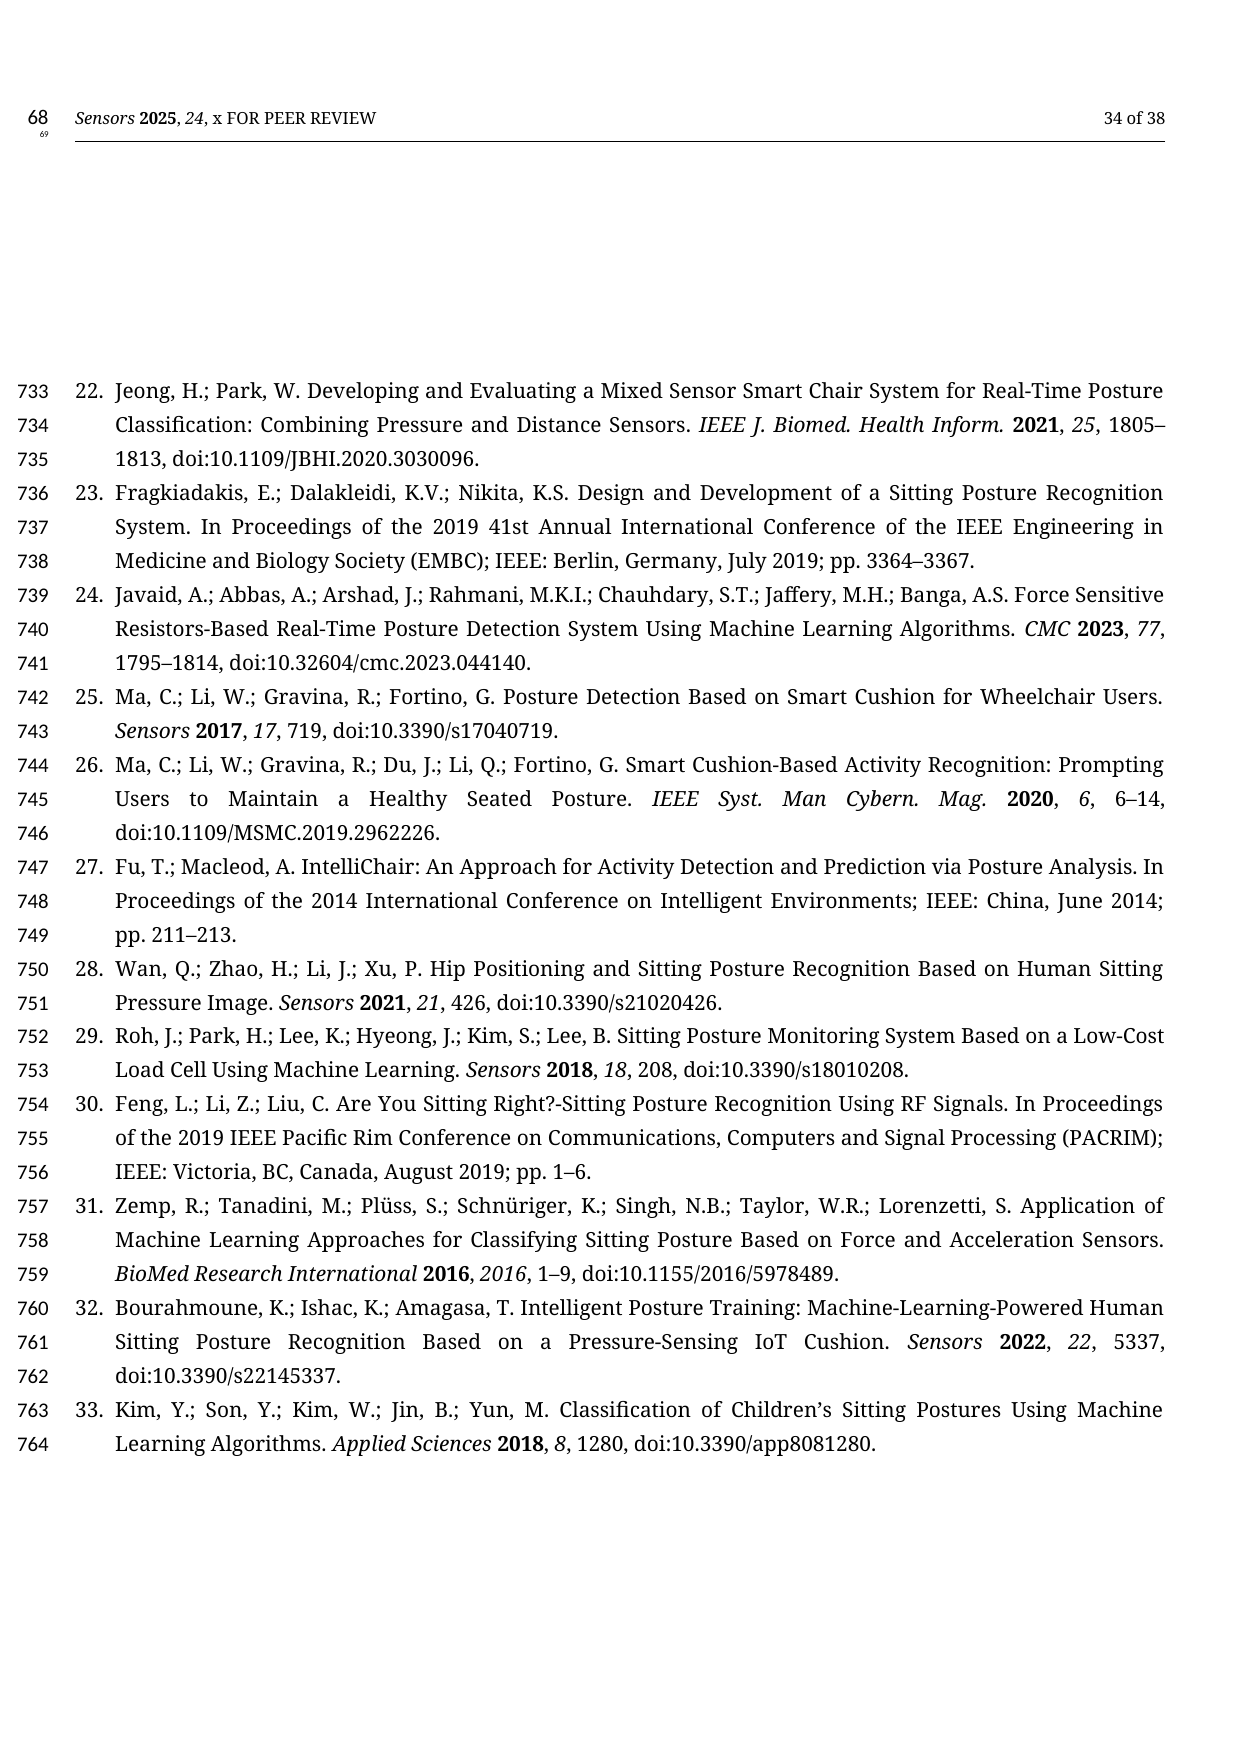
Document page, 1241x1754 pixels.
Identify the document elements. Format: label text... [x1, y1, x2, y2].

text 25. Ma, C.; Li, W.; Gravina, R.; Fortino, G. Posture Detection Based on Smart Cushion for Wheelchair Users. Sensors 2017, 17, 719, doi:10.3390/s17040719. [75, 679, 1165, 747]
text 23. Fragkiadakis, E.; Dalakleidi, K.V.; Nikita, K.S. Design and Development of a Sitting Posture Recognition System. In Proceedings of the 2019 41st Annual International Conference of the IEEE Engineering in Medicine and Biology Society (EMBC); IEEE: Berlin, Germany, July 2019; pp. 3364–3367. [75, 476, 1165, 577]
text 30. Feng, L.; Li, Z.; Liu, C. Are You Sitting Right?-Sitting Posture Recognition Using RF Signals. In Proceedings of the 2019 IEEE Pacific Rim Conference on Communications, Computers and Signal Processing (PACRIM); IEEE: Victoria, BC, Canada, August 2019; pp. 1–6. [75, 1087, 1165, 1189]
text 26. Ma, C.; Li, W.; Gravina, R.; Du, J.; Li, Q.; Fortino, G. Smart Cushion-Based Activity Recognition: Prompting Users to Maintain a Healthy Seated Posture. IEEE Syst. Man Cybern. Mag. 2020, 6, 6–14, doi:10.1109/MSMC.2019.2962226. [75, 747, 1165, 849]
text 33. Kim, Y.; Son, Y.; Kim, W.; Jin, B.; Yun, M. Classification of Children’s Sitting Postures Using Machine Learning Algorithms. Applied Sciences 2018, 8, 1280, doi:10.3390/app8081280. [75, 1392, 1165, 1460]
text 24. Javaid, A.; Abbas, A.; Arshad, J.; Rahmani, M.K.I.; Chauhdary, S.T.; Jaffery, M.H.; Banga, A.S. Force Sensitive Resistors-Based Real-Time Posture Detection System Using Machine Learning Algorithms. CMC 2023, 77, 1795–1814, doi:10.32604/cmc.2023.044140. [75, 577, 1165, 679]
text 29. Roh, J.; Park, H.; Lee, K.; Hyeong, J.; Kim, S.; Lee, B. Sitting Posture Monitoring System Based on a Low-Cost Load Cell Using Machine Learning. Sensors 2018, 18, 208, doi:10.3390/s18010208. [75, 1019, 1165, 1087]
text 31. Zemp, R.; Tanadini, M.; Plüss, S.; Schnüriger, K.; Singh, N.B.; Taylor, W.R.; Lorenzetti, S. Application of Machine Learning Approaches for Classifying Sitting Posture Based on Force and Acceleration Sensors. BioMed Research International 2016, 2016, 1–9, doi:10.1155/2016/5978489. [75, 1189, 1165, 1291]
text 32. Bourahmoune, K.; Ishac, K.; Amagasa, T. Intelligent Posture Training: Machine-Learning-Powered Human Sitting Posture Recognition Based on a Pressure-Sensing IoT Cushion. Sensors 2022, 22, 5337, doi:10.3390/s22145337. [75, 1291, 1165, 1392]
text 22. Jeong, H.; Park, W. Developing and Evaluating a Mixed Sensor Smart Chair System for Real-Time Posture Classification: Combining Pressure and Distance Sensors. IEEE J. Biomed. Health Inform. 2021, 25, 1805–1813, doi:10.1109/JBHI.2020.3030096. [75, 374, 1165, 476]
text 27. Fu, T.; Macleod, A. IntelliChair: An Approach for Activity Detection and Prediction via Posture Analysis. In Proceedings of the 2014 International Conference on Intelligent Environments; IEEE: China, June 2014; pp. 211–213. [75, 849, 1165, 951]
text 28. Wan, Q.; Zhao, H.; Li, J.; Xu, P. Hip Positioning and Sitting Posture Recognition Based on Human Sitting Pressure Image. Sensors 2021, 21, 426, doi:10.3390/s21020426. [75, 951, 1165, 1019]
